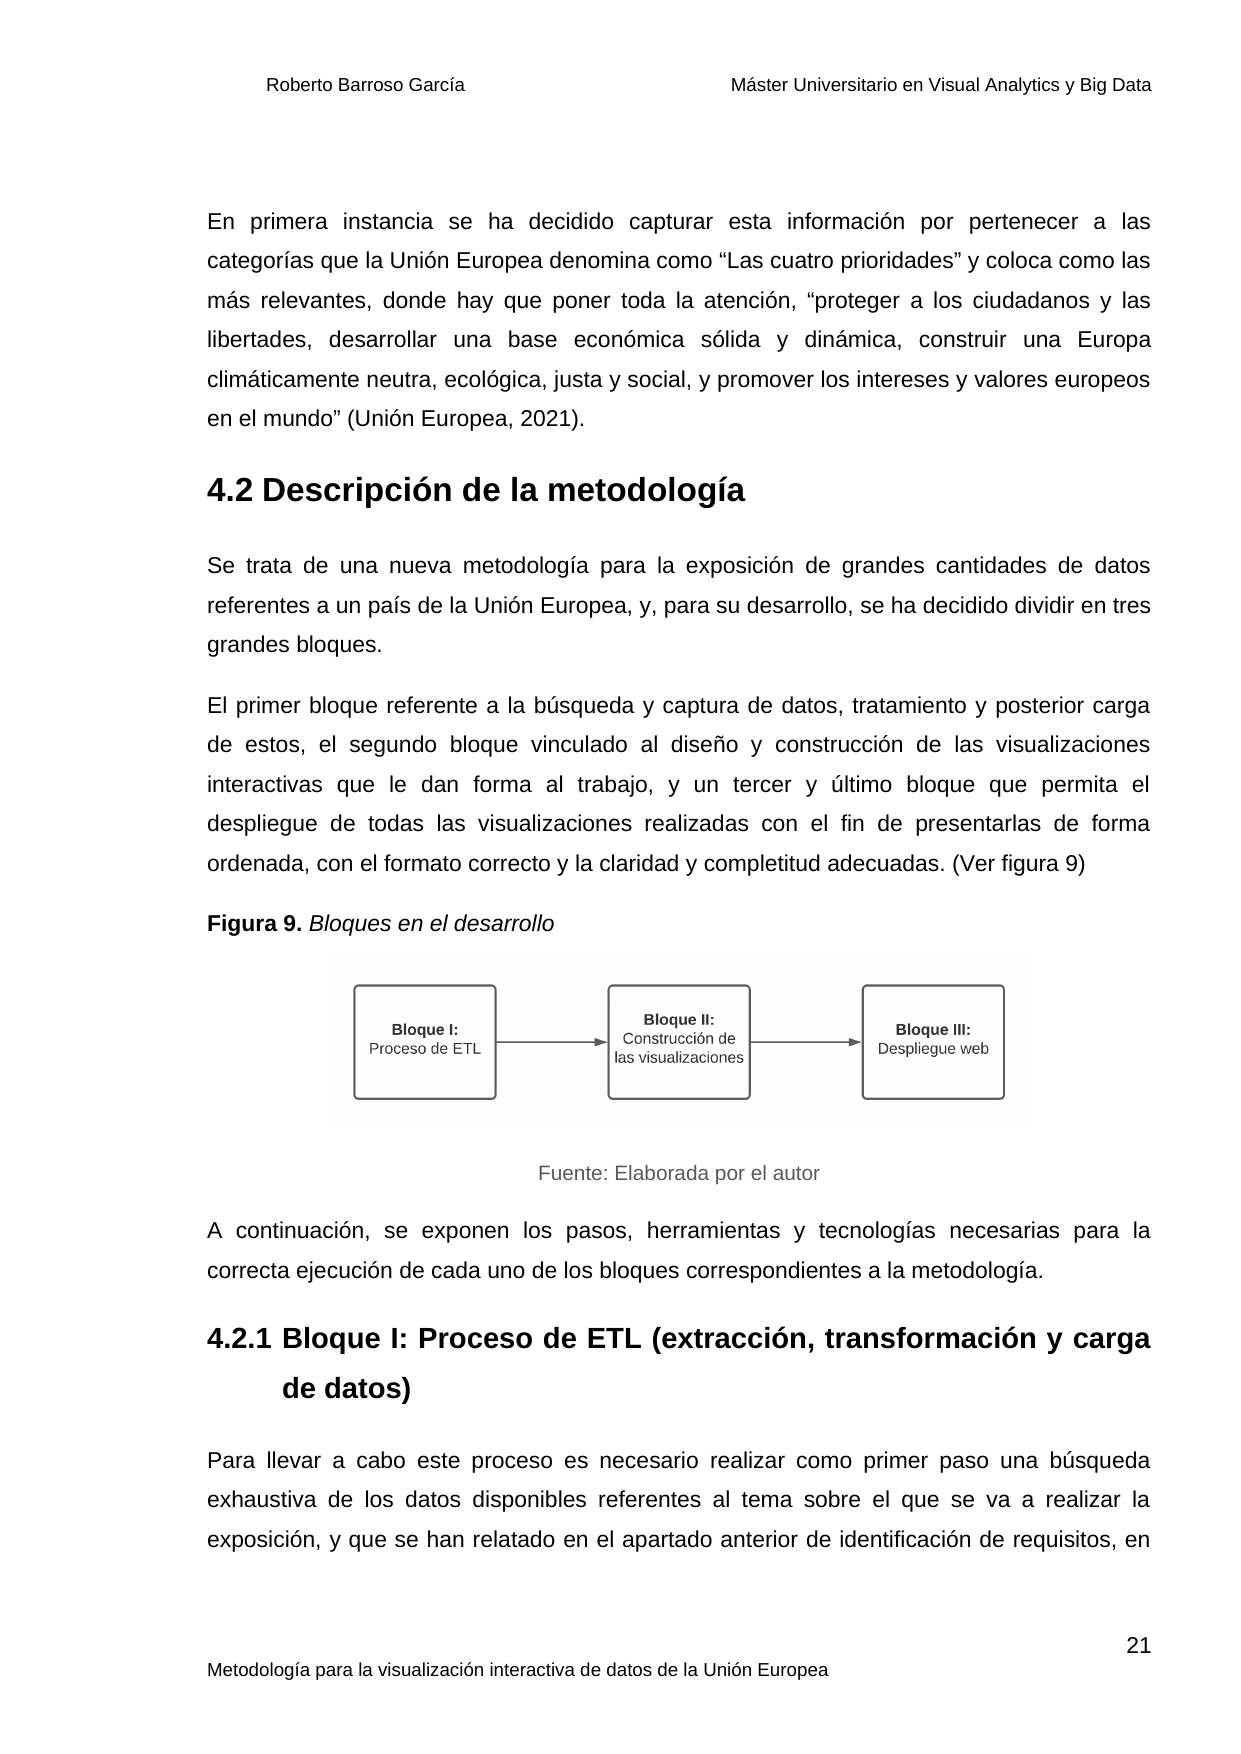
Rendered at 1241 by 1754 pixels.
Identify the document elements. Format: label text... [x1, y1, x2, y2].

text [207, 1447, 1152, 1552]
text El primer bloque referente a la búsqueda y captura de datos, tratamiento y posterior carga de estos, el segundo bloque vinculado al diseño y construcción de las visualizaciones interactivas que le dan forma al trabajo, y un tercer y último bloque que permita el despliegue de todas las visualizaciones realizadas con el fin de presentarlas de forma ordenada, con el formato correcto y la claridad y completitud adecuadas. (Ver figura 9) [207, 692, 1152, 876]
text En primera instancia se ha decidido capturar esta información por pertenecer a las categorías que la Unión Europea denomina como “Las cuatro prioridades” y coloca como las más relevantes, donde hay que poner toda la atención, “proteger a los ciudadanos y las libertades, desarrollar una base económica sólida y dinámica, construir una Europa climáticamente neutra, ecológica, justa y social, y promover los intereses y valores europeos en el mundo” (Unión Europea, 2021). [207, 208, 1152, 432]
picture [326, 957, 1032, 1127]
text Fuente: Elaborada por el autor [207, 1160, 1152, 1184]
text A continuación, se exponen los pasos, herramientas y tecnologías necesarias para la correcta ejecución de cada uno de los bloques correspondientes a la metodología. [207, 1217, 1152, 1283]
subtitle Descripción de la metodología [207, 470, 1152, 508]
text Se trata de una nueva metodología para la exposición de grandes cantidades de datos referentes a un país de la Unión Europea, y, para su desarrollo, se ha decidido dividir en tres grandes bloques. [207, 552, 1152, 658]
subtitle Bloque I: Proceso de ETL (extracción, transformación y carga de datos) [207, 1321, 1152, 1405]
text Figura 9. Bloques en el desarrollo [207, 910, 1152, 936]
